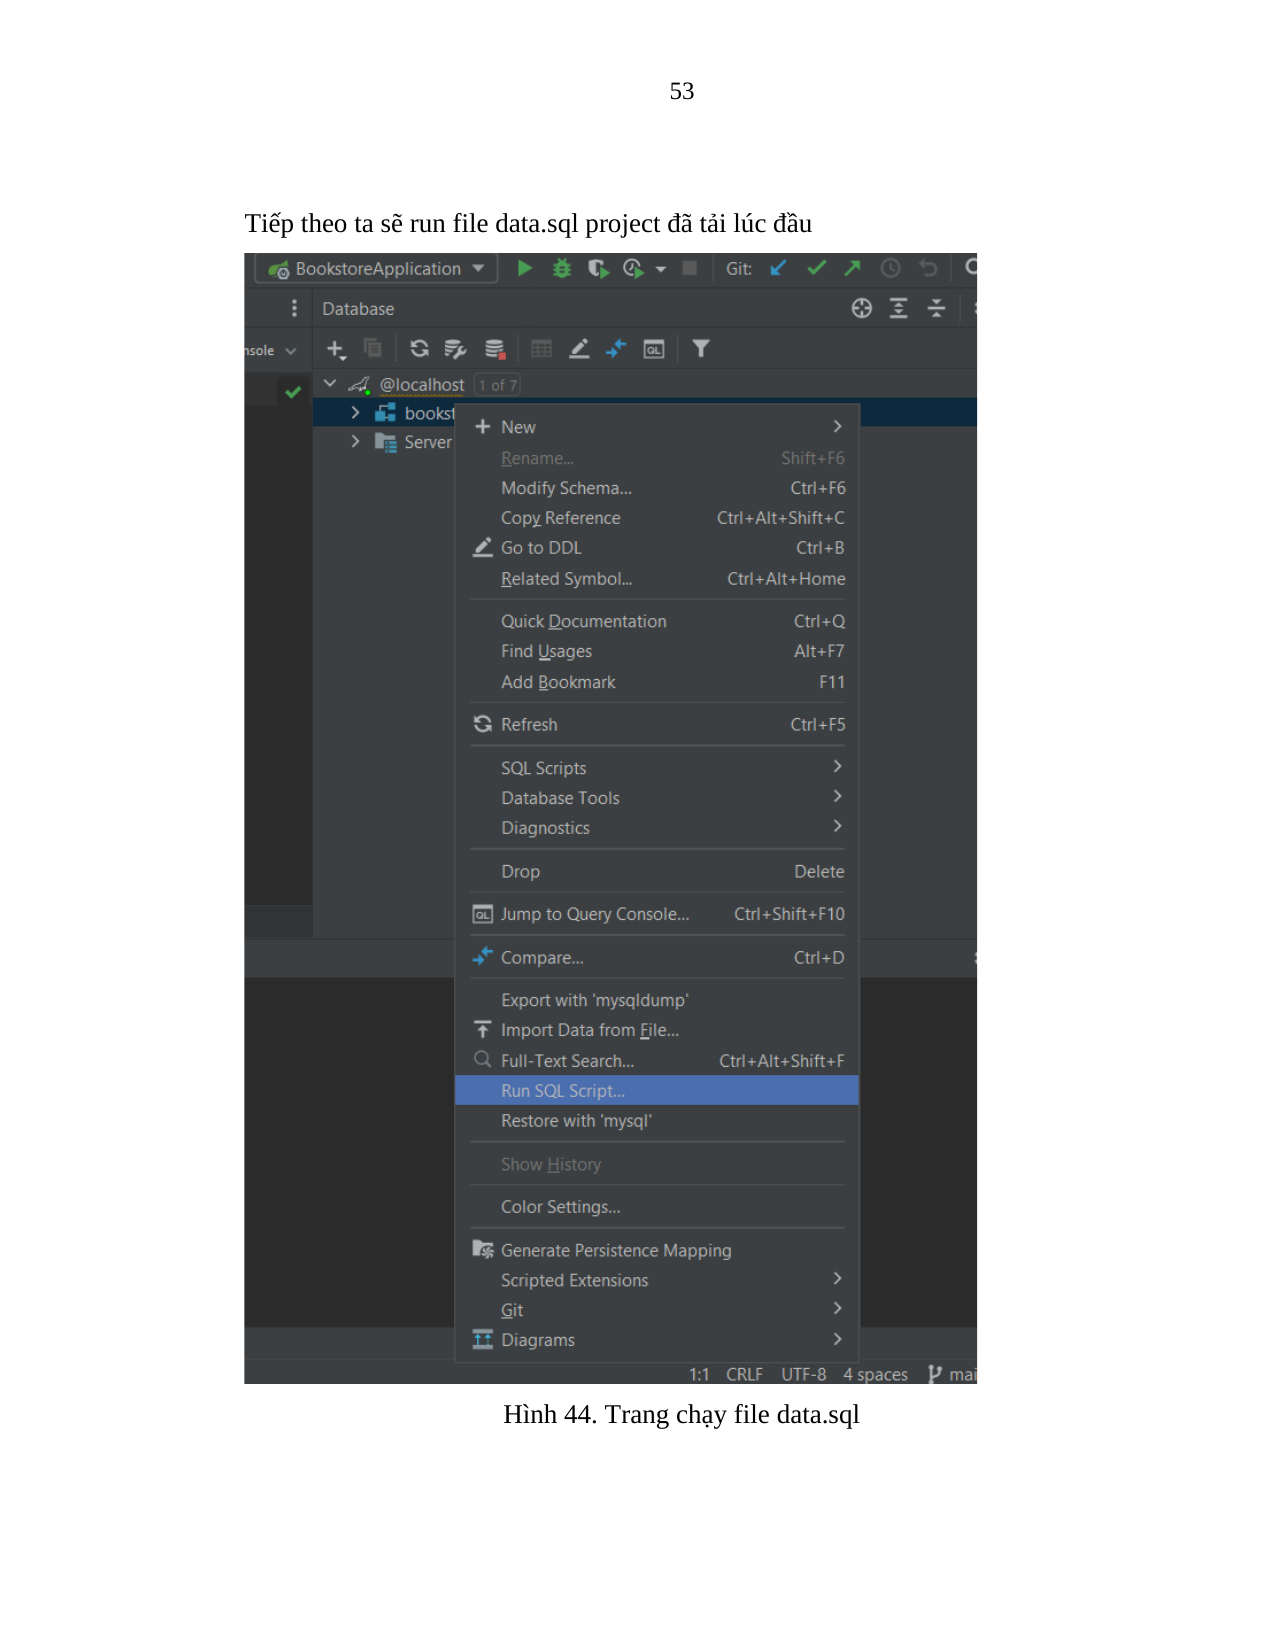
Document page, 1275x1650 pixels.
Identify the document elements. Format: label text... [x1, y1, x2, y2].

picture [244, 253, 978, 1384]
text Hình 44. Trang chạy file data.sql [207, 1398, 1157, 1429]
text Tiếp theo ta sẽ run file data.sql project đã tải lúc đầu [244, 207, 1229, 238]
